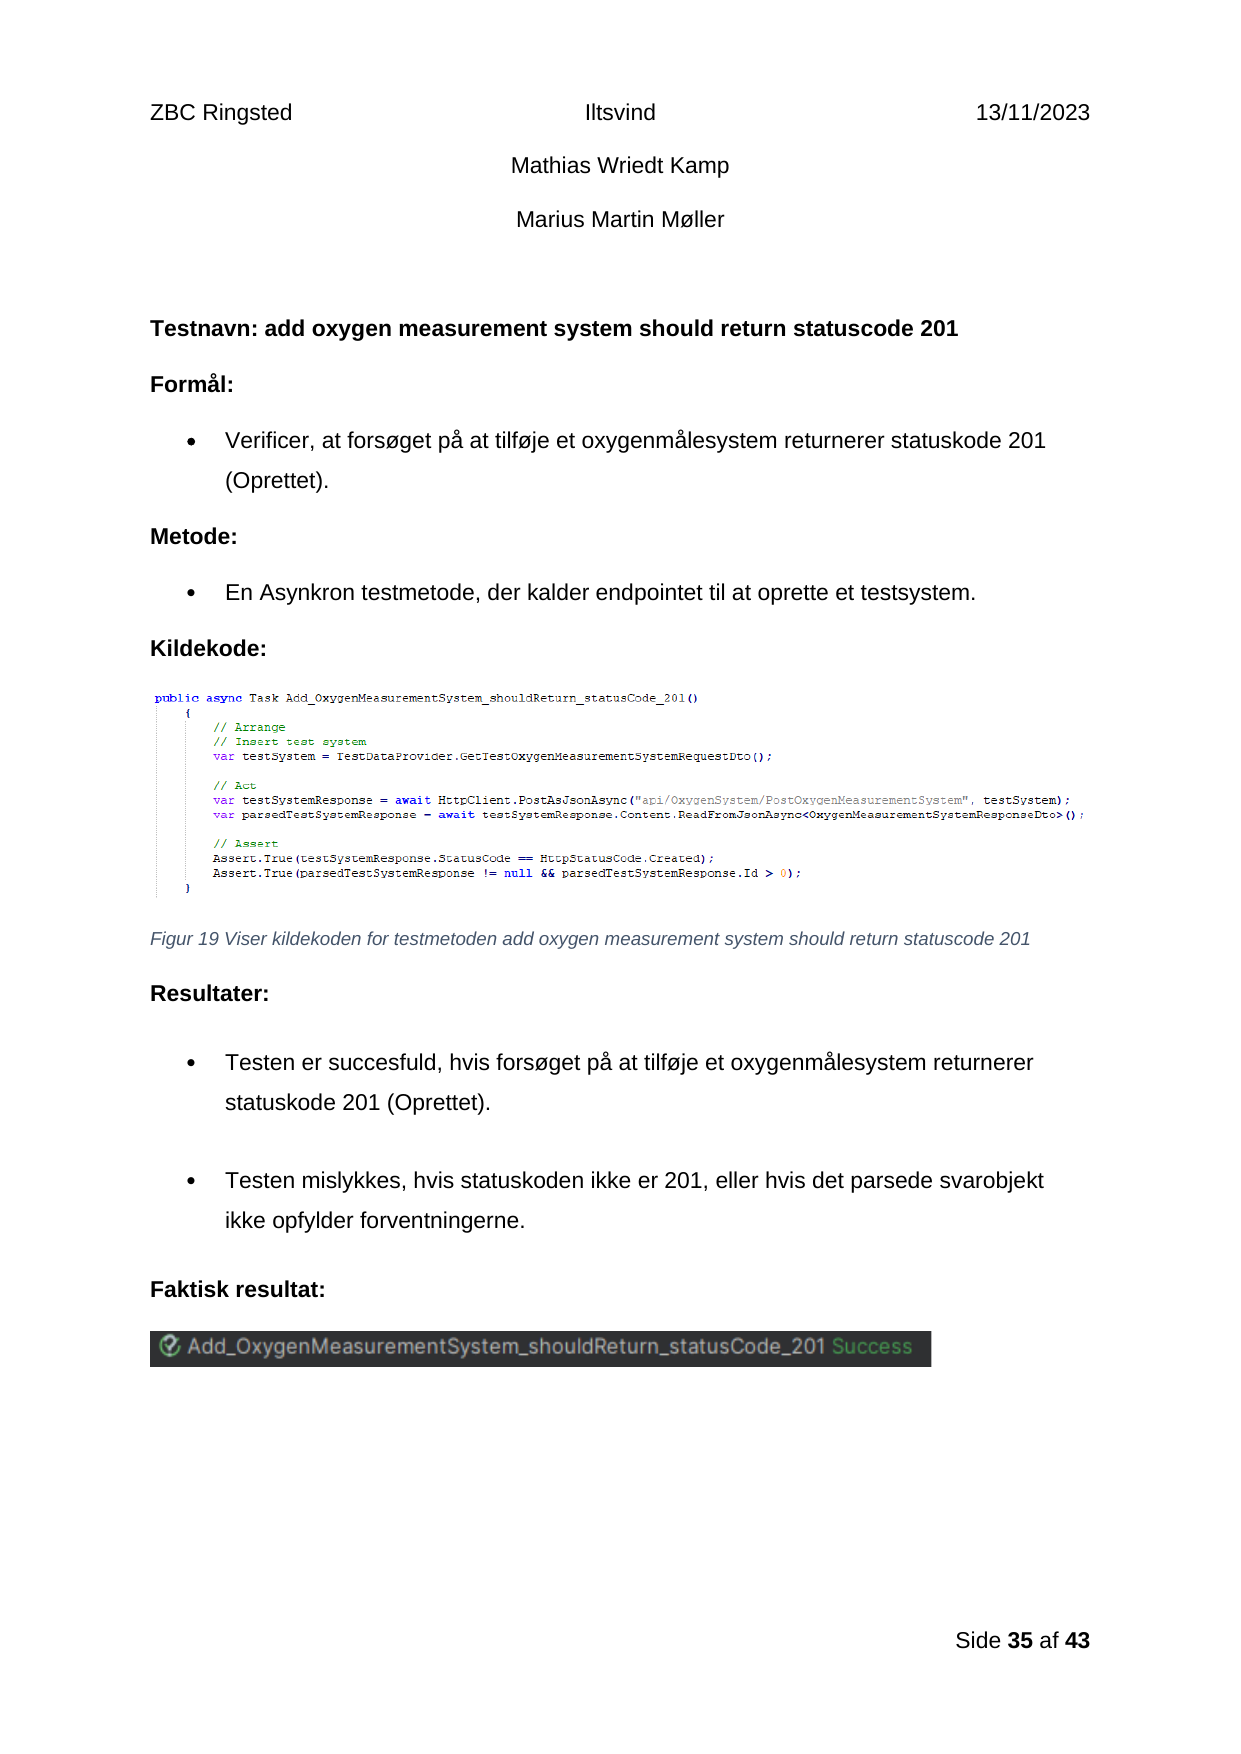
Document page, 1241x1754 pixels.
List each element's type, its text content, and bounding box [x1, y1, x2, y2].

text Resultater: [150, 980, 1090, 1007]
picture [150, 1331, 932, 1367]
text Testnavn: add oxygen measurement system should return statuscode 201 [150, 315, 1090, 342]
text Formål: [150, 371, 1090, 398]
list Testen mislykkes, hvis statuskoden ikke er 201, eller hvis det parsede svarobjekt ikke opfylder forventningerne. [187, 1167, 1090, 1233]
text Kildekode: [150, 635, 1090, 662]
list En Asynkron testmetode, der kalder endpointet til at oprette et testsystem. [187, 579, 1090, 606]
list Verificer, at forsøget på at tilføje et oxygenmålesystem returnerer statuskode 201 (Oprettet). [187, 427, 1090, 493]
text Faktisk resultat: [150, 1276, 1090, 1302]
text Metode: [150, 523, 1090, 549]
text Figur 19 Viser kildekoden for testmetoden add oxygen measurement system should return statuscode 201 [150, 927, 1090, 949]
list Testen er succesfuld, hvis forsøget på at tilføje et oxygenmålesystem returnerer statuskode 201 (Oprettet). [187, 1049, 1090, 1154]
